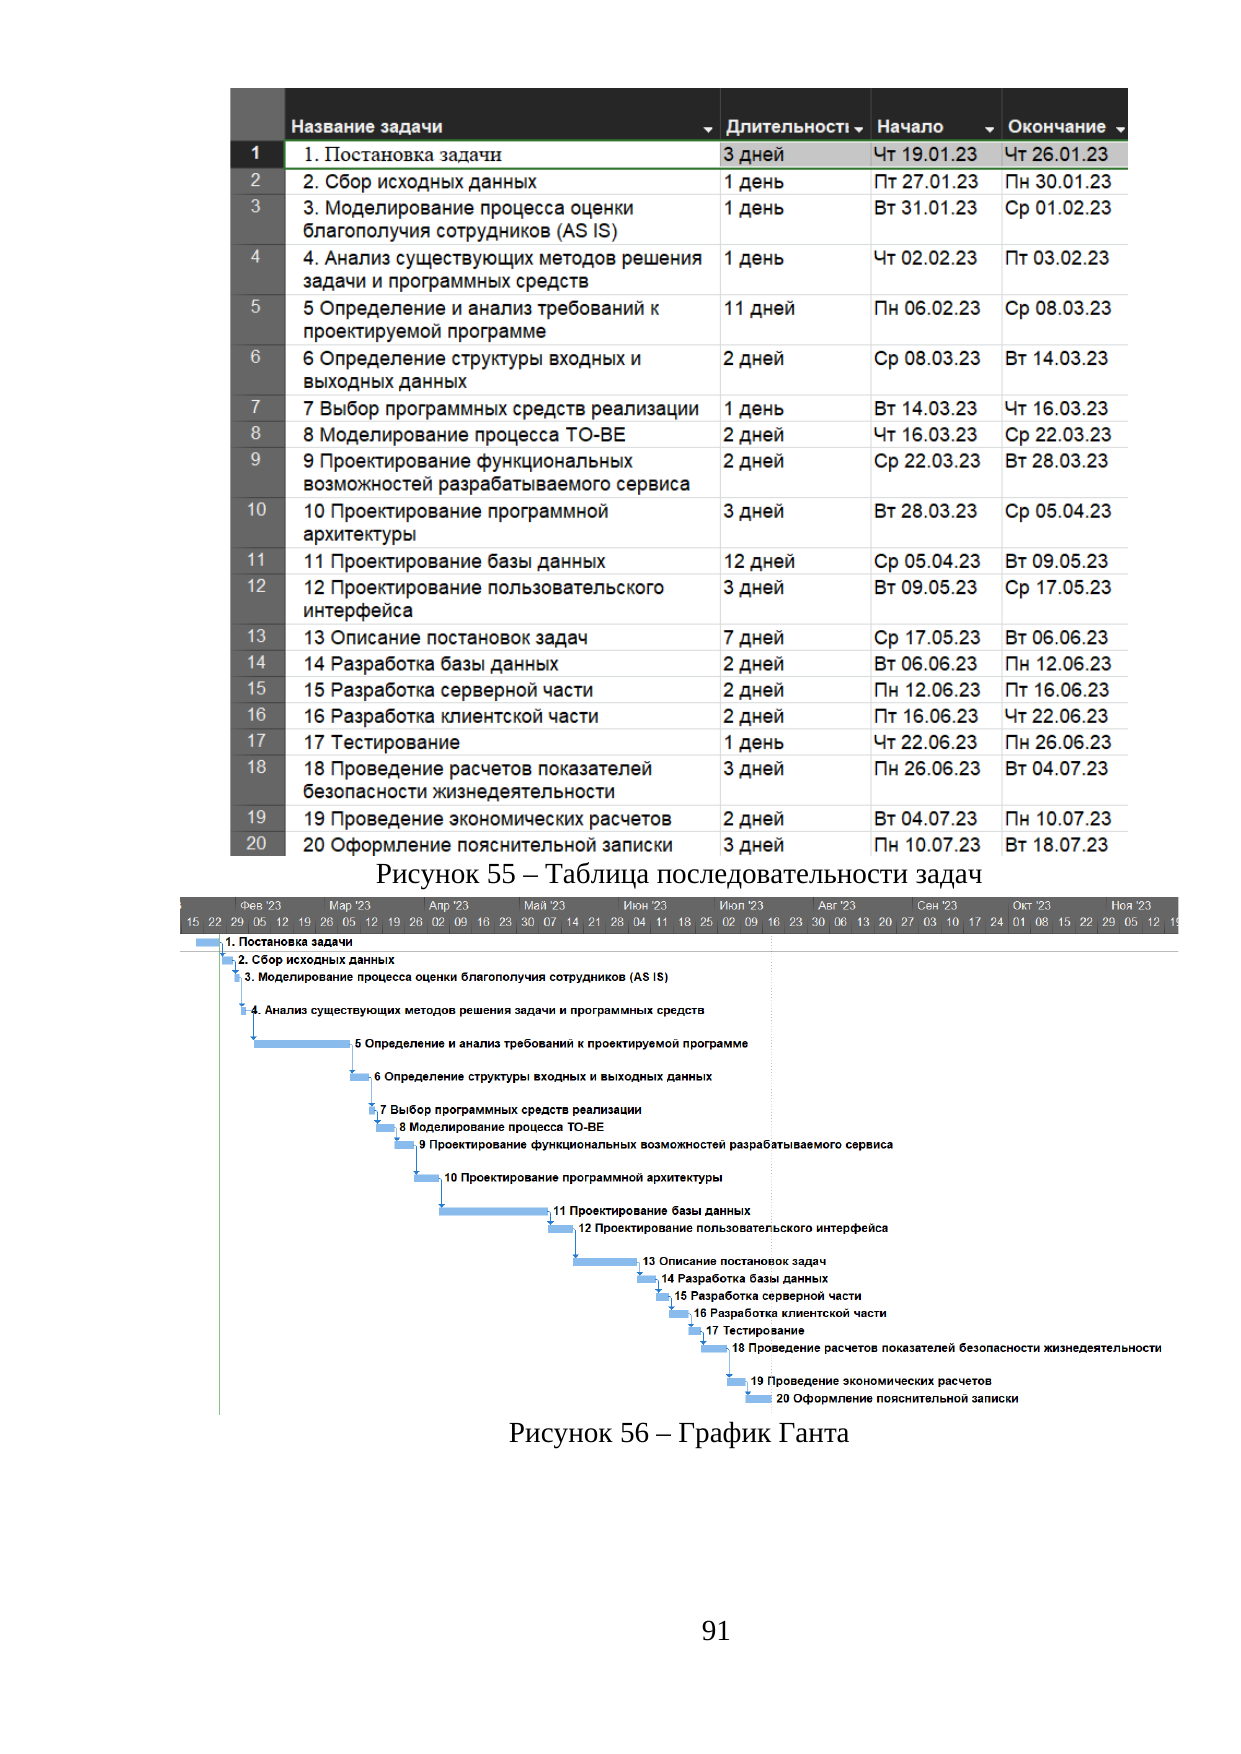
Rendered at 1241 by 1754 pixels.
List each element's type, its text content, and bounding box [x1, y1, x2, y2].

text Рисунок 56 – График Ганта [177, 1415, 1181, 1448]
picture [180, 897, 1179, 1415]
picture [230, 88, 1128, 856]
text Рисунок 55 – Таблица последовательности задач [177, 856, 1181, 889]
